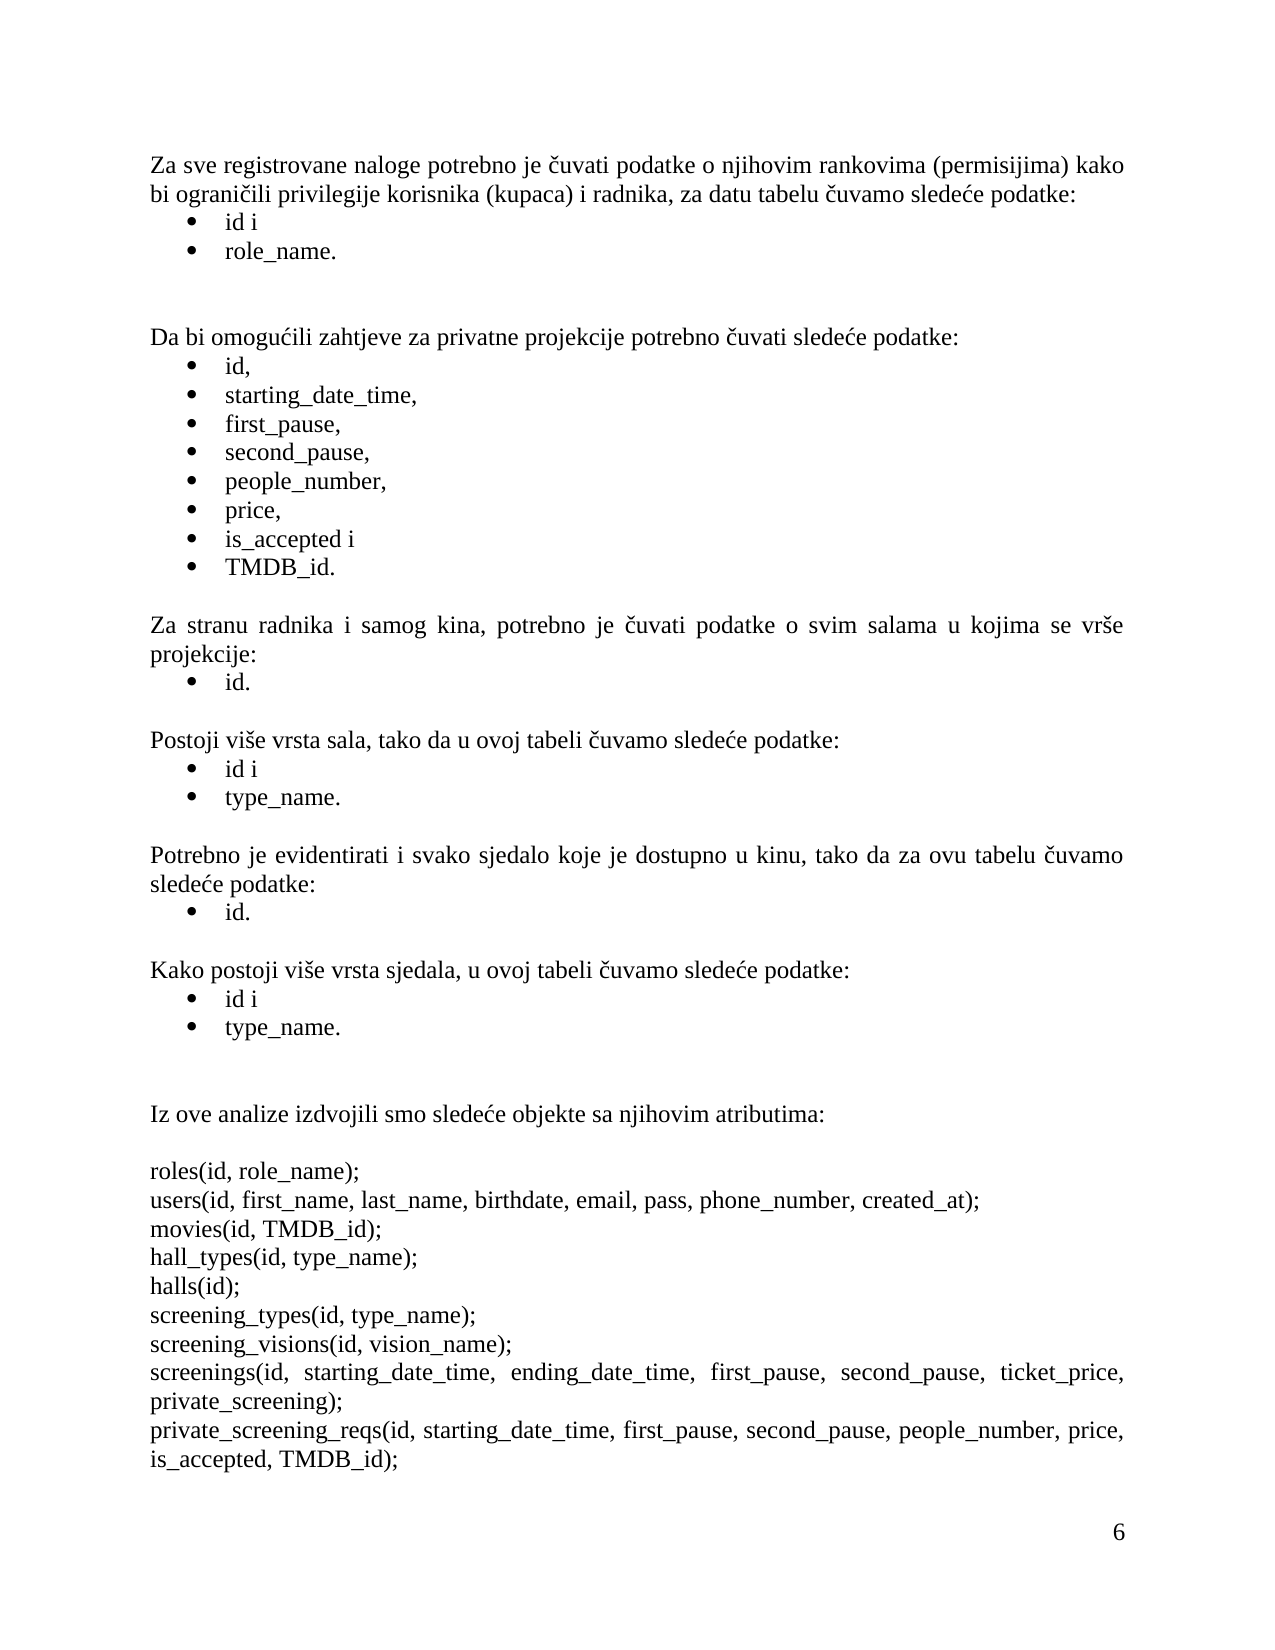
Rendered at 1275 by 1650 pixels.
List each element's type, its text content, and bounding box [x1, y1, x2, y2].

text Postoji više vrsta sala, tako da u ovoj tabeli čuvamo sledeće podatke: [150, 725, 1125, 754]
list type_name. [187, 1012, 1125, 1041]
text screening_types(id, type_name); [150, 1300, 1125, 1329]
list starting_date_time, [187, 380, 1125, 409]
text Da bi omogućili zahtjeve za privatne projekcije potrebno čuvati sledeće podatke: [150, 322, 1125, 351]
list is_accepted i [187, 524, 1125, 552]
text roles(id, role_name); [150, 1156, 1125, 1185]
list id. [187, 667, 1125, 696]
list price, [187, 495, 1125, 524]
list first_pause, [187, 409, 1125, 437]
text screening_visions(id, vision_name); [150, 1329, 1125, 1357]
list role_name. [187, 236, 1125, 265]
list people_number, [187, 466, 1125, 495]
text hall_types(id, type_name); [150, 1242, 1125, 1271]
list id i [187, 754, 1125, 782]
text halls(id); [150, 1271, 1125, 1300]
text Za sve registrovane naloge potrebno je čuvati podatke o njihovim rankovima (permisijima) kako bi ograničili privilegije korisnika (kupaca) i radnika, za datu tabelu čuvamo sledeće podatke: [150, 150, 1125, 207]
list id. [187, 897, 1125, 926]
text Za stranu radnika i samog kina, potrebno je čuvati podatke o svim salama u kojima se vrše projekcije: [150, 610, 1125, 667]
text Iz ove analize izdvojili smo sledeće objekte sa njihovim atributima: [150, 1099, 1125, 1127]
text Kako postoji više vrsta sjedala, u ovoj tabeli čuvamo sledeće podatke: [150, 955, 1125, 984]
list id, [187, 351, 1125, 380]
list second_pause, [187, 437, 1125, 466]
text private_screening_reqs(id, starting_date_time, first_pause, second_pause, people_number, price, is_accepted, TMDB_id); [150, 1415, 1125, 1472]
list id i [187, 207, 1125, 236]
text screenings(id, starting_date_time, ending_date_time, first_pause, second_pause, ticket_price, private_screening); [150, 1357, 1125, 1415]
text users(id, first_name, last_name, birthdate, email, pass, phone_number, created_at); [150, 1185, 1125, 1214]
text Potrebno je evidentirati i svako sjedalo koje je dostupno u kinu, tako da za ovu tabelu čuvamo sledeće podatke: [150, 840, 1125, 897]
list type_name. [187, 782, 1125, 811]
text movies(id, TMDB_id); [150, 1214, 1125, 1242]
list id i [187, 984, 1125, 1012]
list TMDB_id. [187, 552, 1125, 581]
